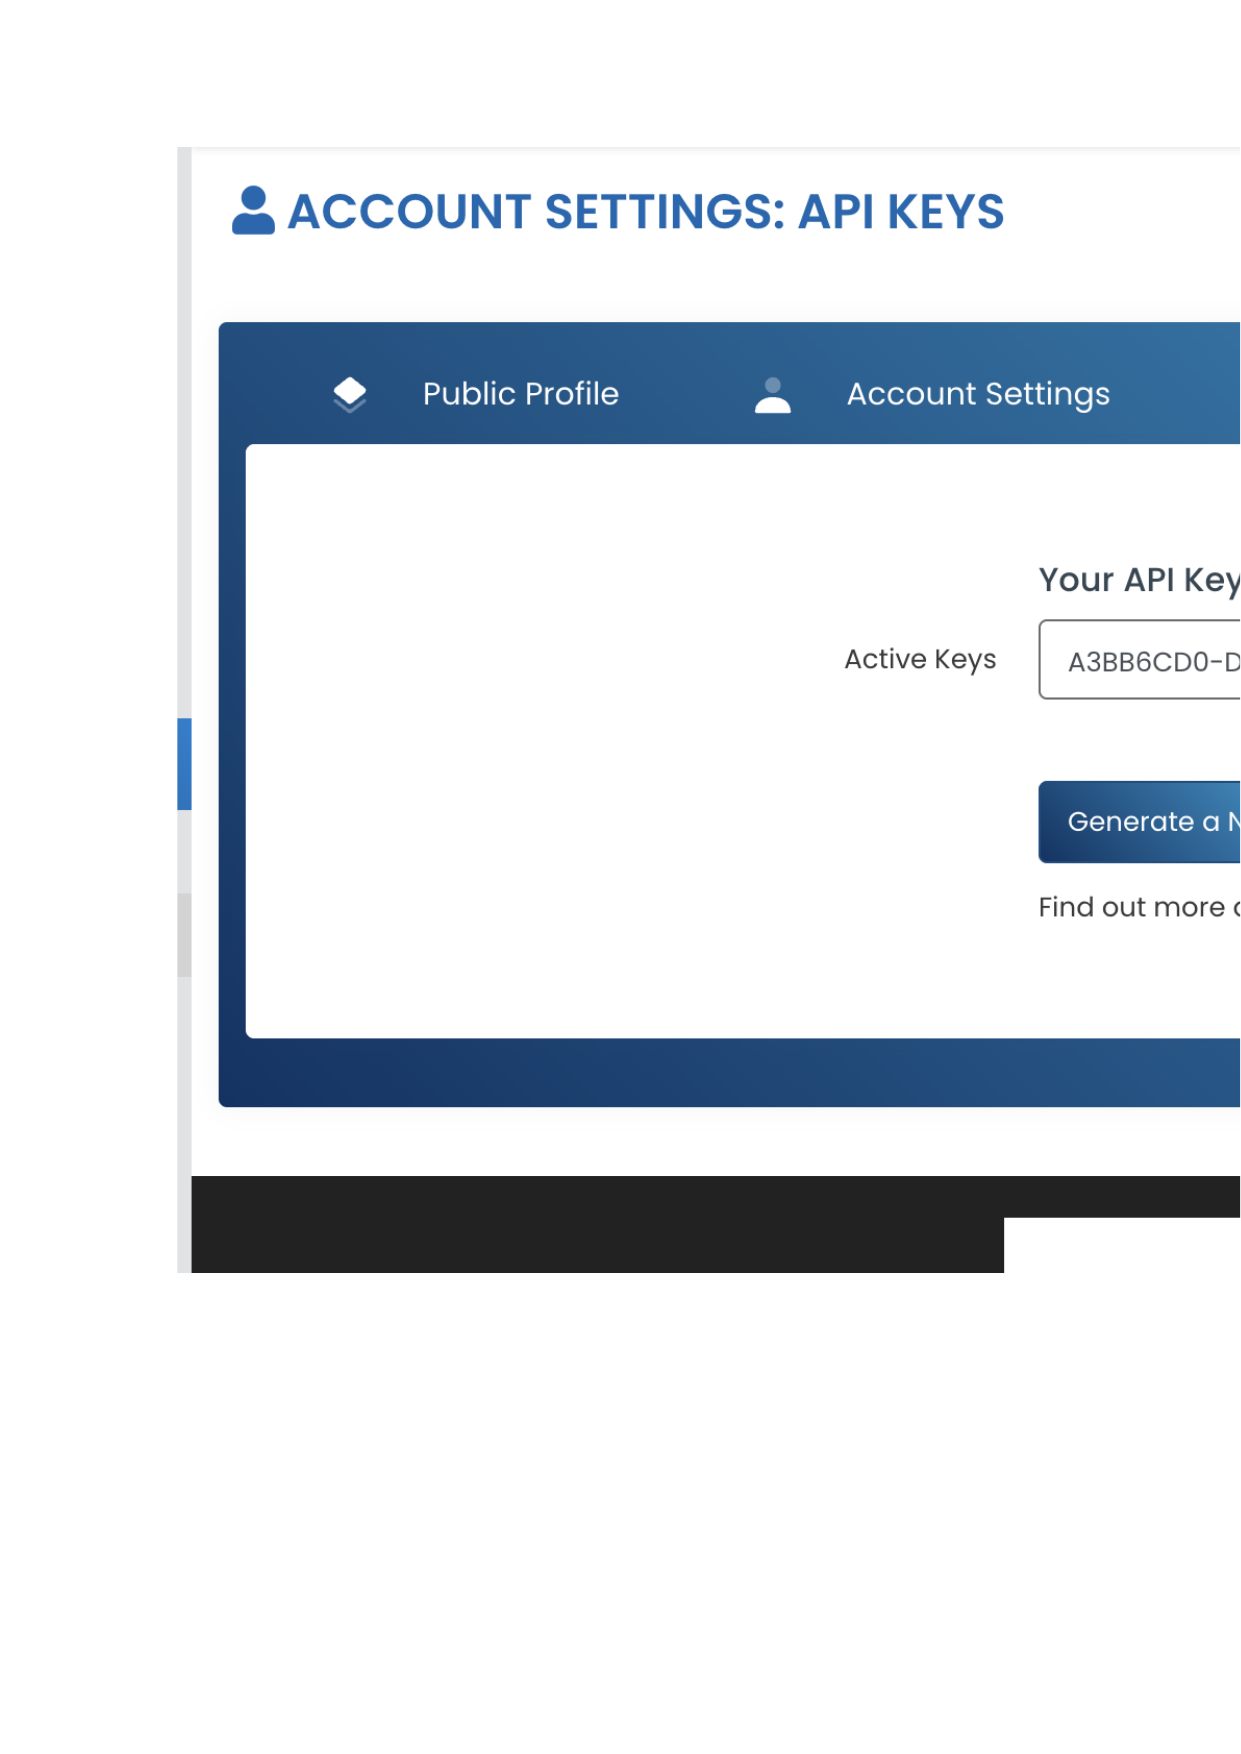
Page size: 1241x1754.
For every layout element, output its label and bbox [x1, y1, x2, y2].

picture [177, 147, 1241, 1273]
